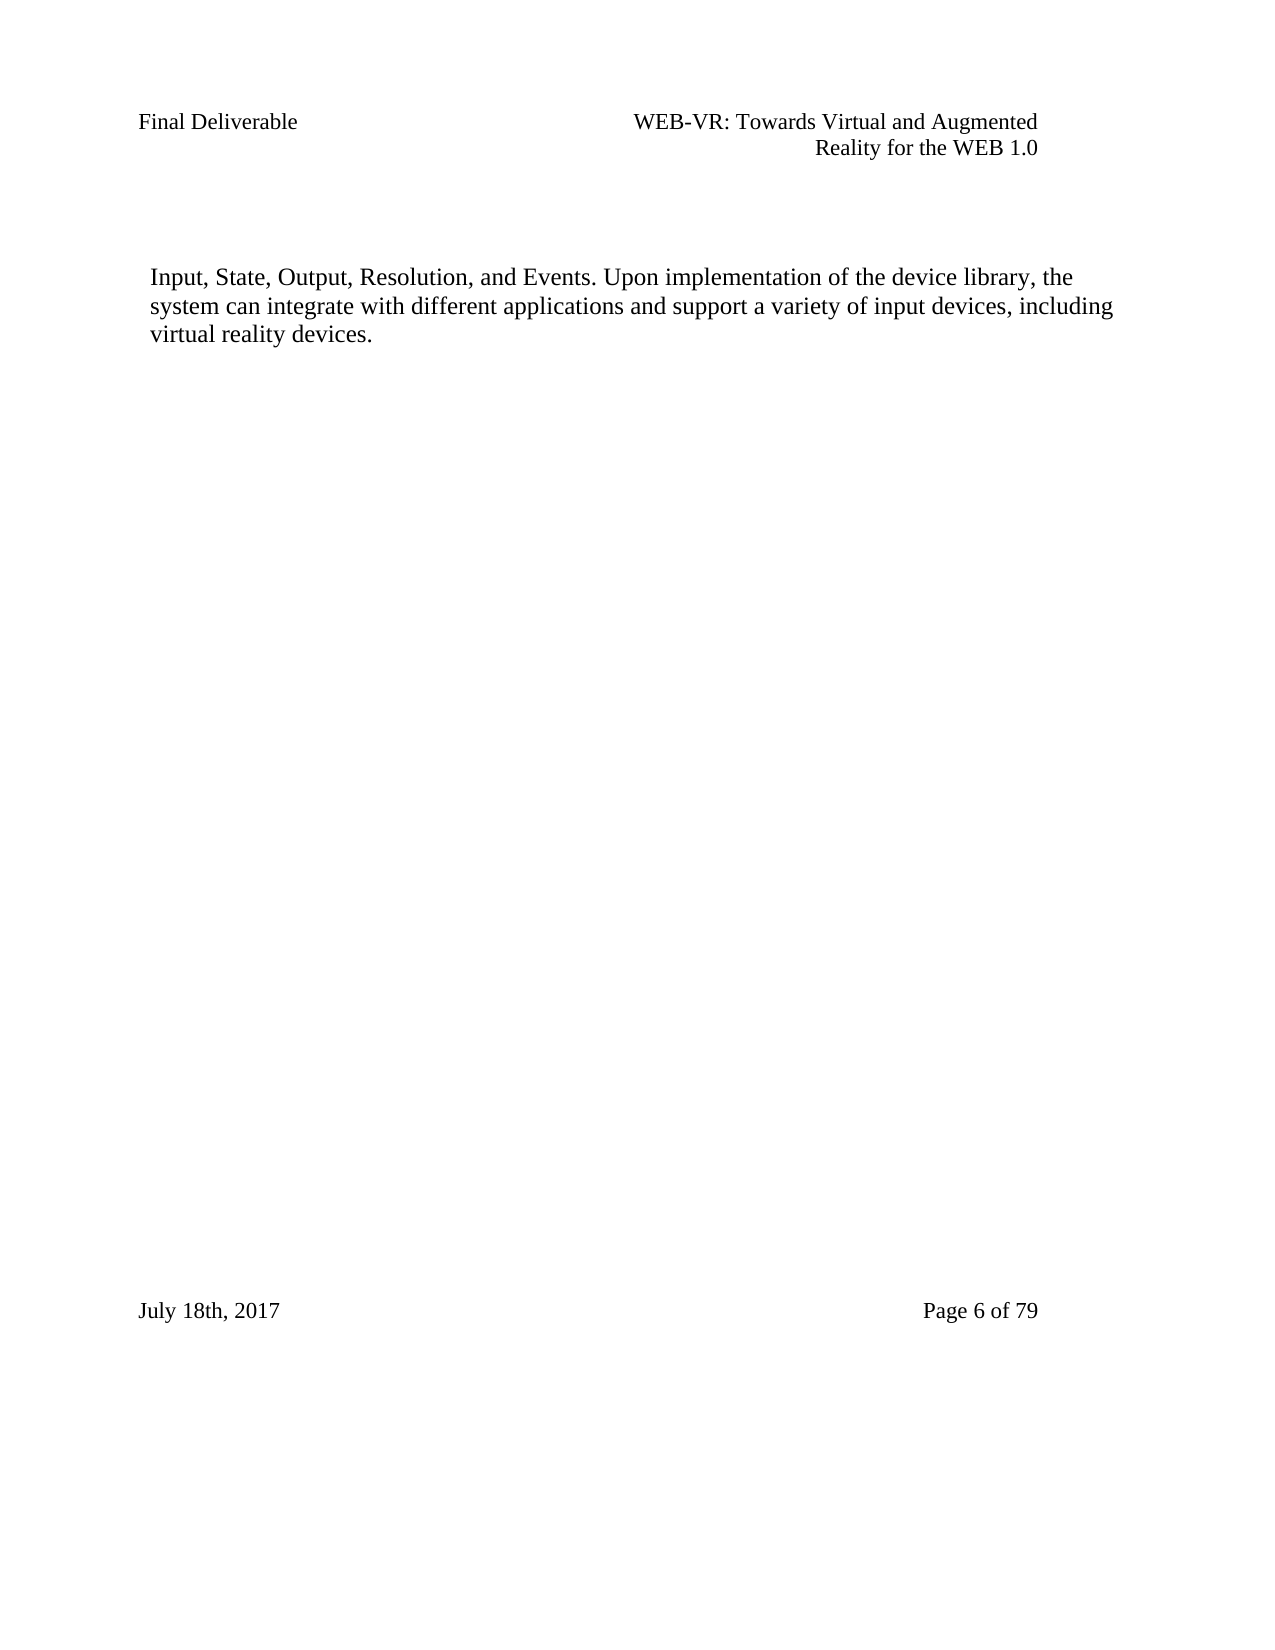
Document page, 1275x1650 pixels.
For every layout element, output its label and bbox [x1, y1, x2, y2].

text [150, 262, 1125, 348]
